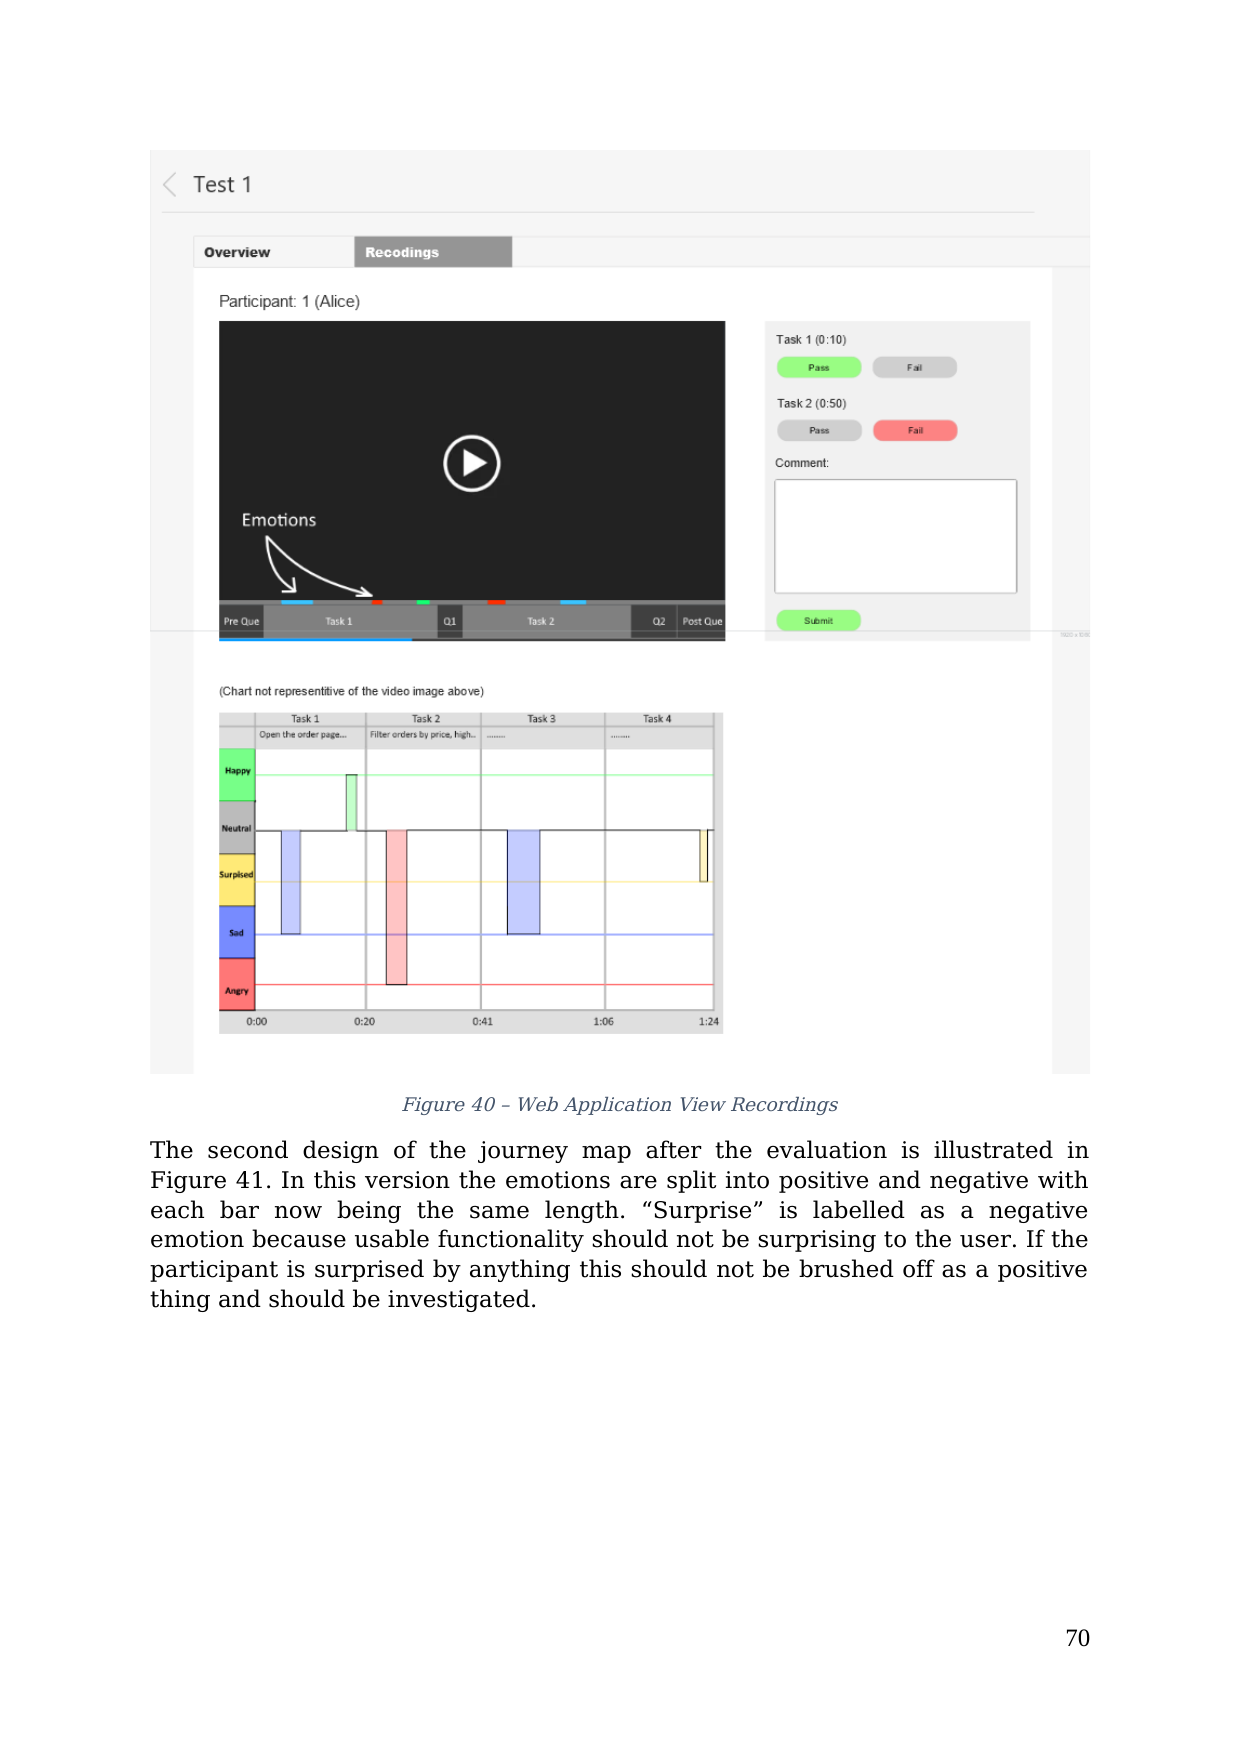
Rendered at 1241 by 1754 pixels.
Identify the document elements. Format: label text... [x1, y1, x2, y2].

picture [150, 150, 1091, 1074]
text The second design of the journey map after the evaluation is illustrated in Figure 40. In this version the emotions are split into positive and negative with each bar now being the same length. “Surprise” is labelled as a negative emotion because usable functionality should not be surprising to the user. If the participant is surprised by anything this should not be brushed off as a positive thing and should be investigated. [150, 1136, 1090, 1312]
text Figure 40 – Web Application View Recordings [150, 1093, 1090, 1115]
